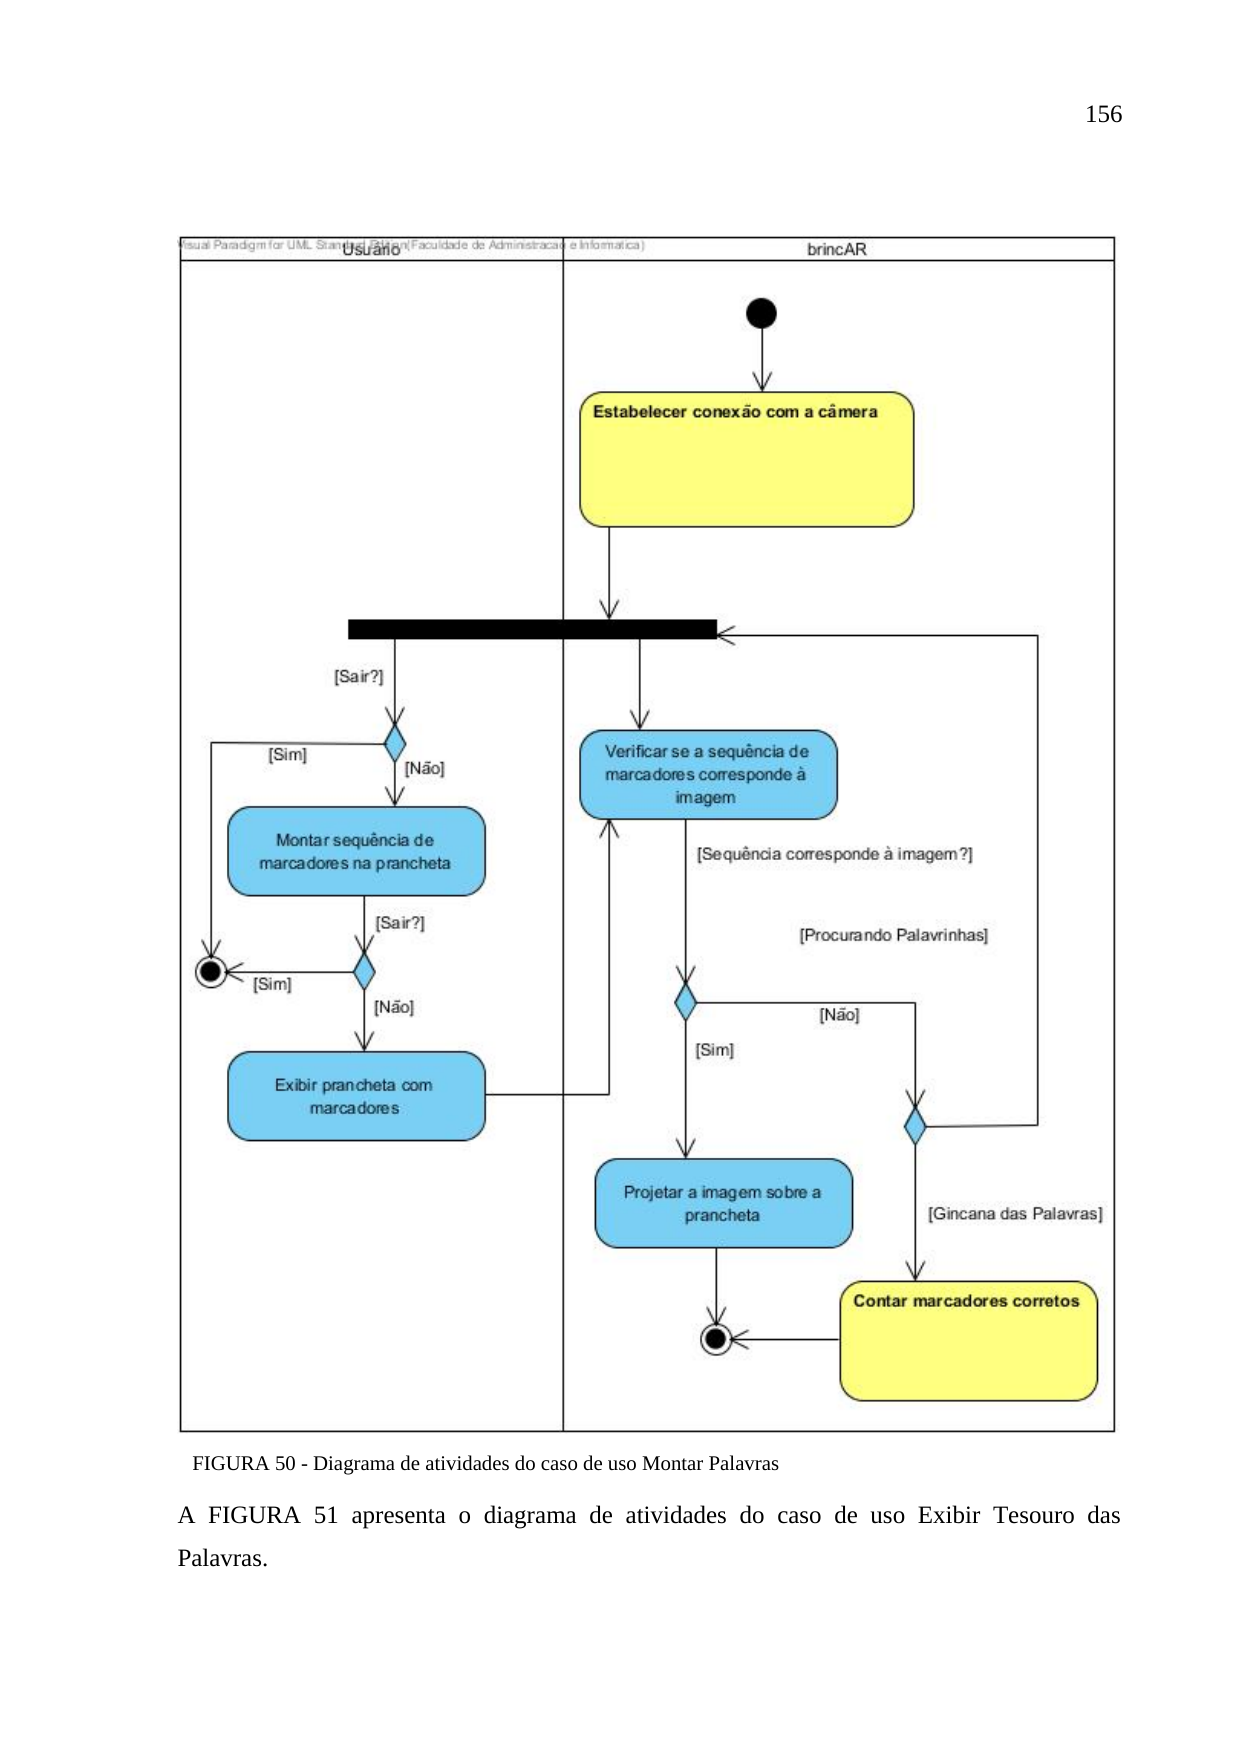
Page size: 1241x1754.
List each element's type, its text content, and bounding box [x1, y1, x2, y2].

text FIGURA 50 - Diagrama de atividades do caso de uso Montar Palavras [192, 1451, 1122, 1475]
text A FIGURA 51 apresenta o diagrama de atividades do caso de uso Exibir Tesouro das Palavras. [177, 1500, 1122, 1572]
picture [177, 235, 1123, 1437]
